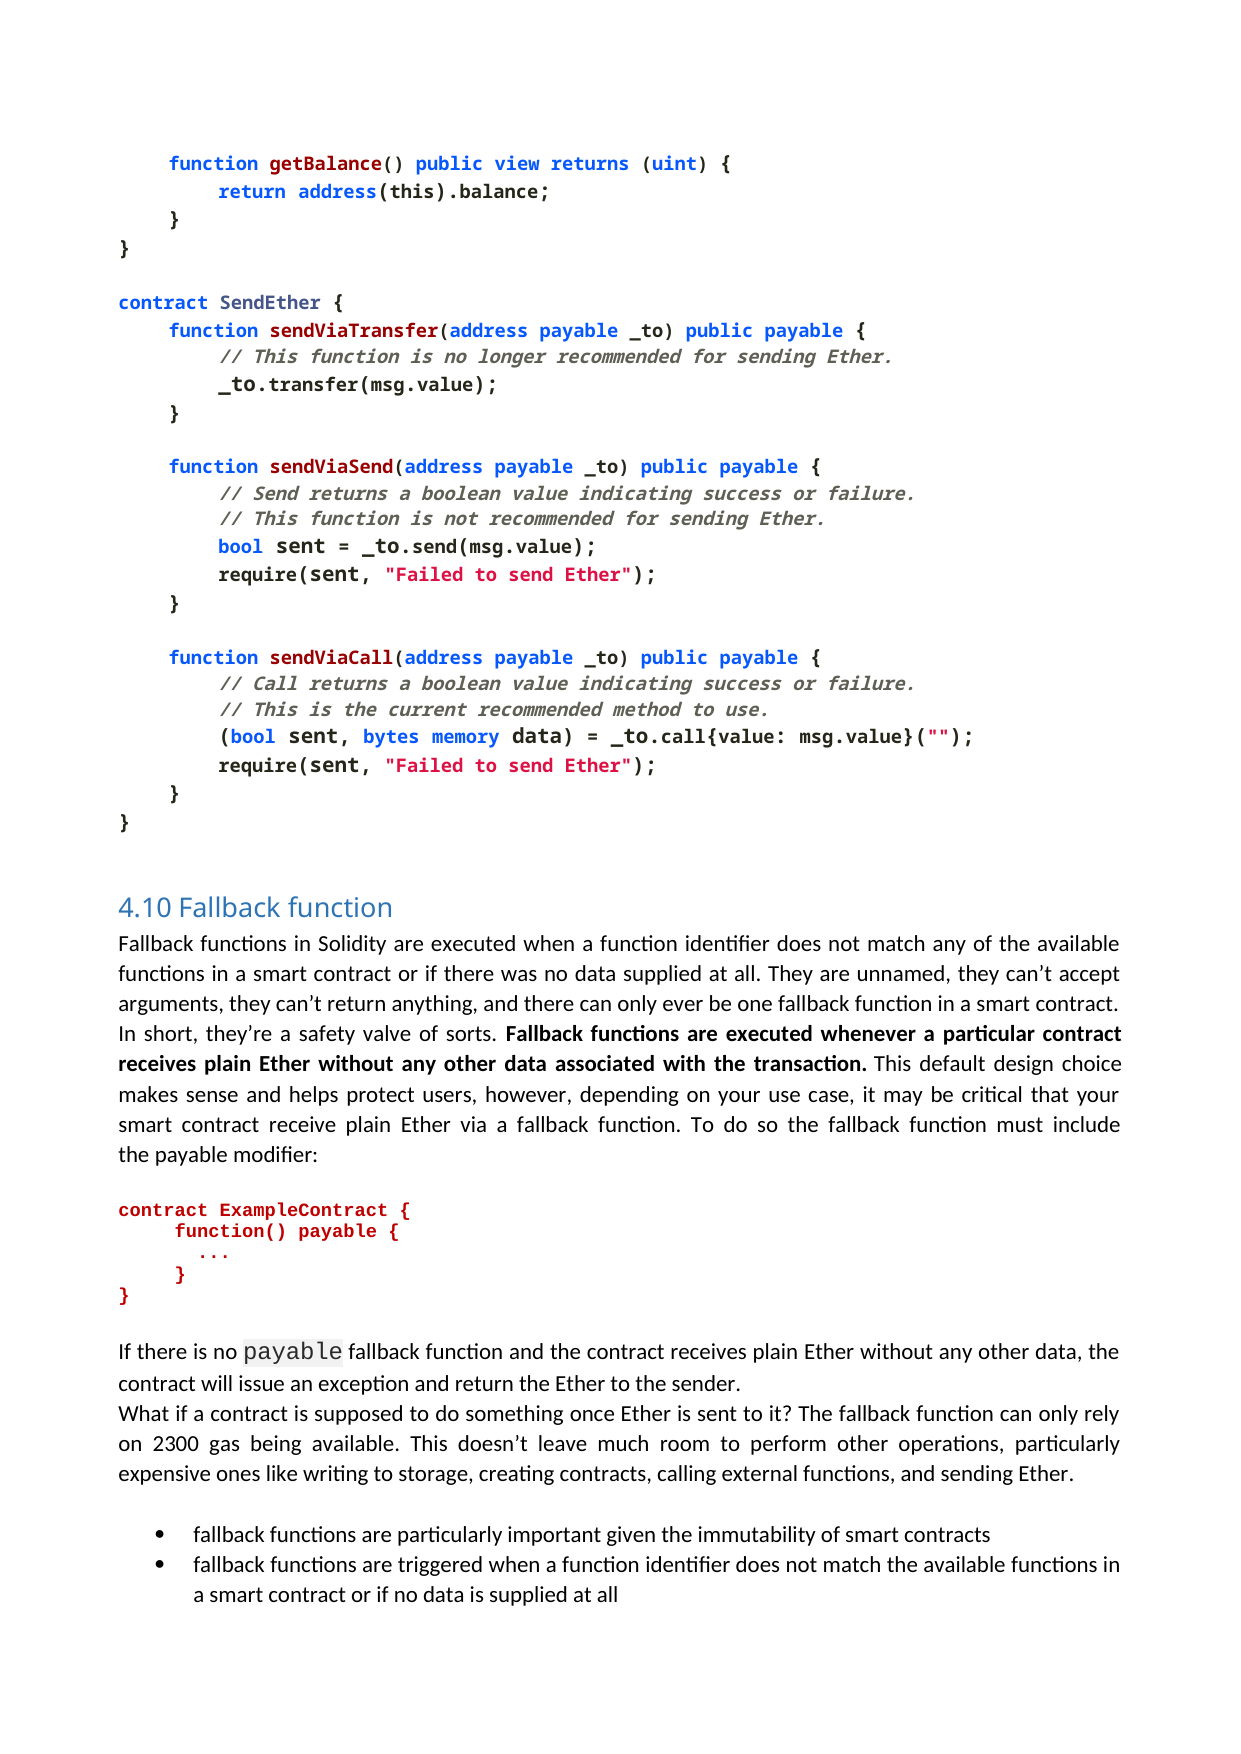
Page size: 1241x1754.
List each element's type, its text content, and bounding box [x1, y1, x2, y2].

text If there is no payable fallback function and the contract receives plain Ether without any other data, the contract will issue an exception and return the Ether to the sender. [118, 1337, 1122, 1397]
subtitle Fallback function [118, 889, 1122, 926]
text _to.transfer(msg.value); [118, 369, 1122, 398]
text function sendViaSend(address payable _to) public payable { [118, 452, 1122, 480]
text bool sent = _to.send(msg.value); [118, 531, 1122, 559]
text Fallback functions in Solidity are executed when a function identifier does not match any of the available functions in a smart contract or if there was no data supplied at all. They are unnamed, they can’t accept arguments, they can’t return anything, and there can only ever be one fallback function in a smart contract. In short, they’re a safety valve of sorts. Fallback functions are executed whenever a particular contract receives plain Ether without any other data associated with the transaction. This default design choice makes sense and helps protect users, however, depending on your use case, it may be critical that your smart contract receive plain Ether via a fallback function. To do so the fallback function must include the payable modifier: [118, 929, 1122, 1168]
text } [118, 778, 1122, 807]
text // Send returns a boolean value indicating success or failure. [118, 480, 1122, 506]
text // Call returns a boolean value indicating success or failure. [118, 670, 1122, 696]
text } [118, 204, 1122, 233]
text } [118, 398, 1122, 426]
text contract SendEther { [118, 287, 1122, 315]
text // This is the current recommended method to use. [118, 696, 1122, 721]
text } [118, 807, 1122, 835]
text // This function is not recommended for sending Ether. [118, 506, 1122, 531]
text function sendViaCall(address payable _to) public payable { [118, 642, 1122, 670]
list fallback functions are particularly important given the immutability of smart contracts [156, 1520, 1122, 1548]
text } [118, 588, 1122, 616]
text function sendViaTransfer(address payable _to) public payable { [118, 315, 1122, 344]
text return address(this).balance; [118, 176, 1122, 204]
text contract ExampleContract { function() payable { ... } } [118, 1201, 1122, 1307]
text } [118, 233, 1122, 261]
text require(sent, "Failed to send Ether"); [118, 559, 1122, 588]
text require(sent, "Failed to send Ether"); [118, 750, 1122, 778]
text What if a contract is supposed to do something once Ether is sent to it? The fallback function can only rely on 2300 gas being available. This doesn’t leave much room to perform other operations, particularly expensive ones like writing to storage, creating contracts, calling external functions, and sending Ether. [118, 1399, 1122, 1487]
list fallback functions are triggered when a function identifier does not match the available functions in a smart contract or if no data is supplied at all [156, 1550, 1122, 1608]
text // This function is no longer recommended for sending Ether. [118, 344, 1122, 369]
text function getBalance() public view returns (uint) { [118, 148, 1122, 176]
text (bool sent, bytes memory data) = _to.call{value: msg.value}(""); [118, 721, 1122, 750]
